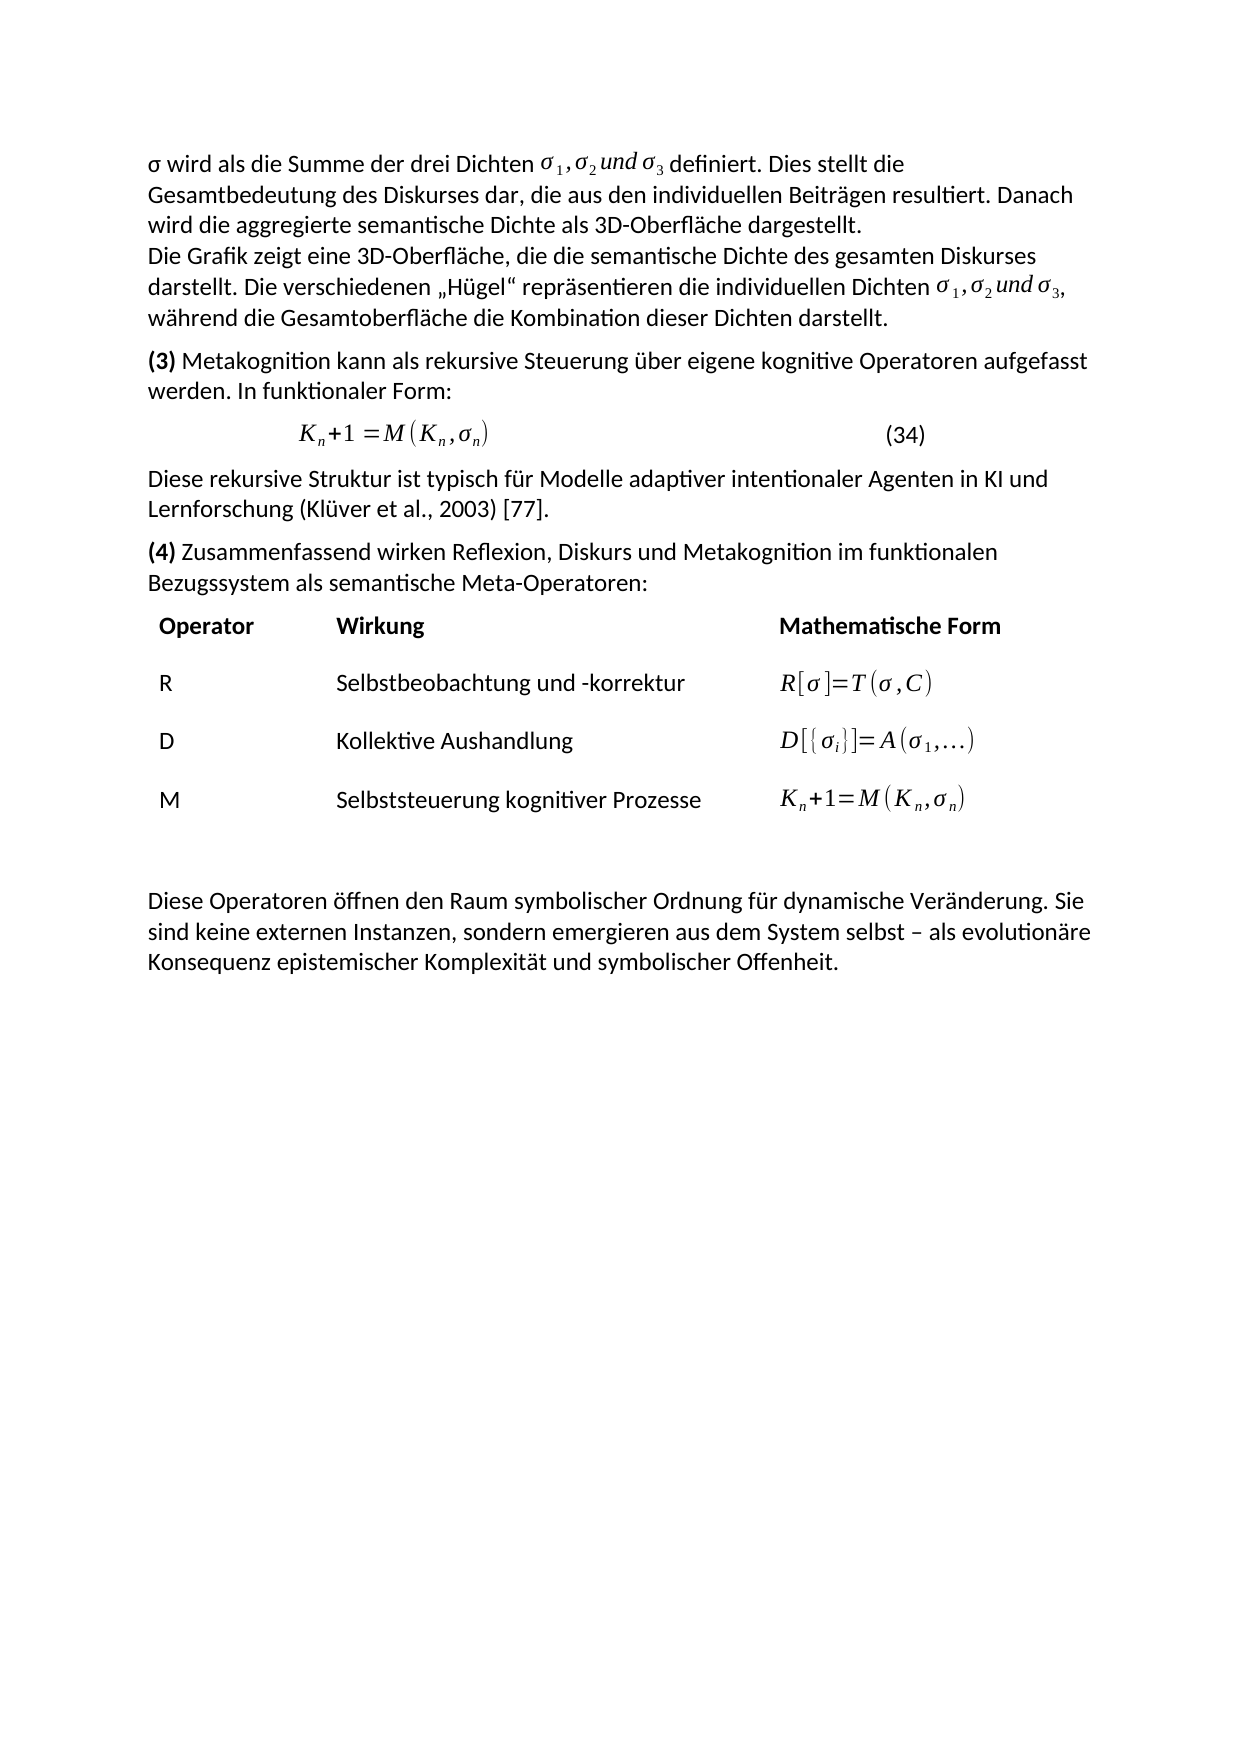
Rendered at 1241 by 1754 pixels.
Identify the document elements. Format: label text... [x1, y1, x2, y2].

text (3) Metakognition kann als rekursive Steuerung über eigene kognitive Operatoren aufgefasst werden. In funktionaler Form: [148, 345, 1093, 406]
table_cell [768, 725, 1093, 783]
table_cell D [148, 725, 325, 783]
table_cell [768, 667, 1093, 724]
table_header Wirkung [325, 610, 768, 667]
table_header Mathematische Form [768, 610, 1093, 667]
text Diese rekursive Struktur ist typisch für Modelle adaptiver intentionaler Agenten in KI und Lernforschung (Klüver et al., 2003) [77]. [148, 463, 1093, 524]
table_cell M [148, 783, 325, 842]
table_header Operator [148, 610, 325, 667]
table_cell [768, 783, 1093, 842]
text (4) Zusammenfassend wirken Reflexion, Diskurs und Metakognition im funktionalen Bezugssystem als semantische Meta-Operatoren: [148, 536, 1093, 597]
text Diese Operatoren öffnen den Raum symbolischer Ordnung für dynamische Veränderung. Sie sind keine externen Instanzen, sondern emergieren aus dem System selbst – als evolutionäre Konsequenz epistemischer Komplexität und symbolischer Offenheit. [148, 885, 1093, 977]
table_cell R [148, 667, 325, 724]
table_cell Selbstbeobachtung und -korrektur [325, 667, 768, 724]
text (34) [223, 418, 1093, 450]
table_cell Selbststeuerung kognitiver Prozesse [325, 783, 768, 842]
table_cell Kollektive Aushandlung [325, 725, 768, 783]
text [148, 148, 1093, 332]
